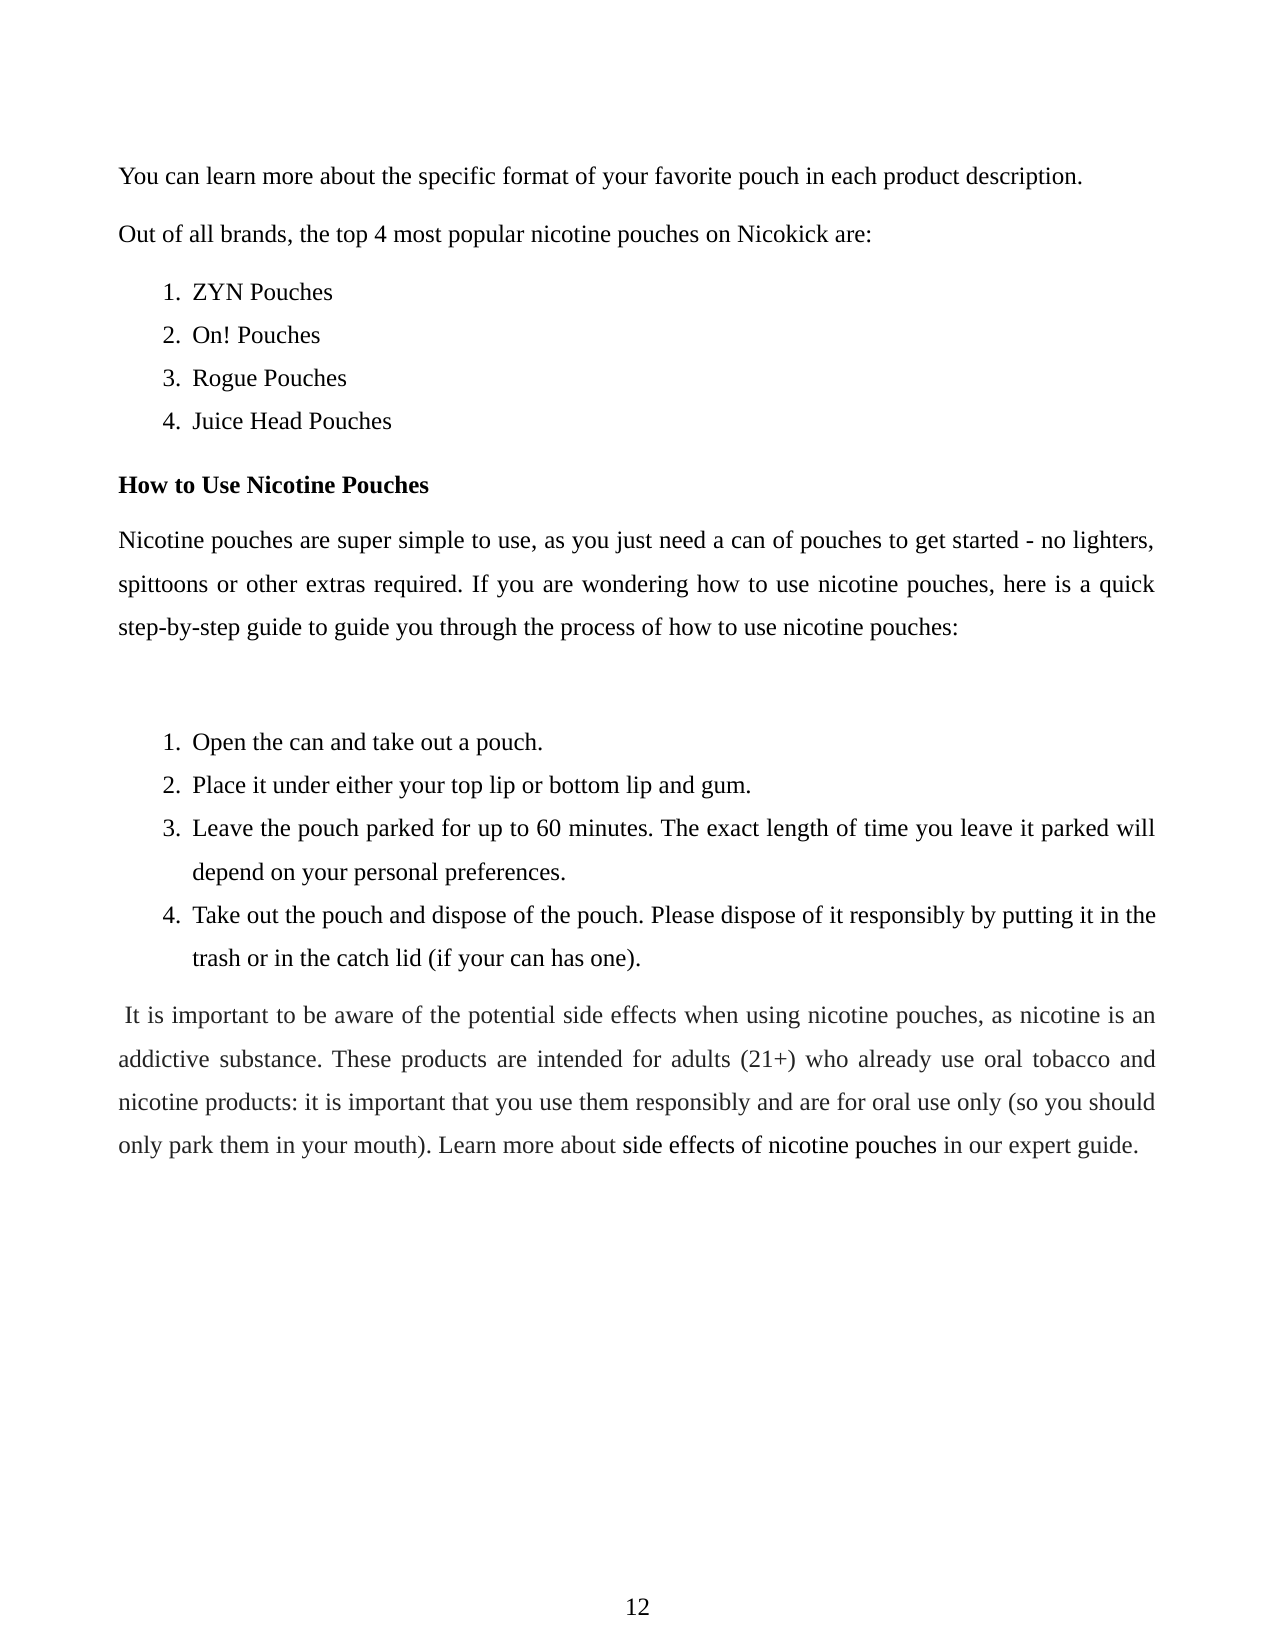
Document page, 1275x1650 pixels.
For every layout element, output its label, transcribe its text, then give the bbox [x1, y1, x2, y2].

list Place it under either your top lip or bottom lip and gum. [162, 770, 1157, 799]
list ZYN Pouches [162, 277, 1157, 305]
text Out of all brands, the top 4 most popular nicotine pouches on Nicokick are: [118, 219, 1157, 248]
list Leave the pouch parked for up to 60 minutes. The exact length of time you leave it parked will depend on your personal preferences. [162, 813, 1157, 885]
list Juice Head Pouches [162, 406, 1157, 435]
text You can learn more about the specific format of your favorite pouch in each product description. [118, 118, 1157, 190]
text Nicotine pouches are super simple to use, as you just need a can of pouches to get started - no lighters, spittoons or other extras required. If you are wondering how to use nicotine pouches, here is a quick step-by-step guide to guide you through the process of how to use nicotine pouches: [118, 526, 1157, 641]
list Open the can and take out a pouch. [162, 727, 1157, 756]
text It is important to be aware of the potential side effects when using nicotine pouches, as nicotine is an addictive substance. These products are intended for adults (21+) who already use oral tobacco and nicotine products: it is important that you use them responsibly and are for oral use only (so you should only park them in your mouth). Learn more about side effects of nicotine pouches in our expert guide. [118, 1001, 1157, 1159]
list Take out the pouch and dispose of the pouch. Please dispose of it responsibly by putting it in the trash or in the catch lid (if your can has one). [162, 900, 1157, 972]
list Rogue Pouches [162, 363, 1157, 392]
list On! Pouches [162, 320, 1157, 348]
subtitle How to Use Nicotine Pouches [118, 470, 1157, 499]
